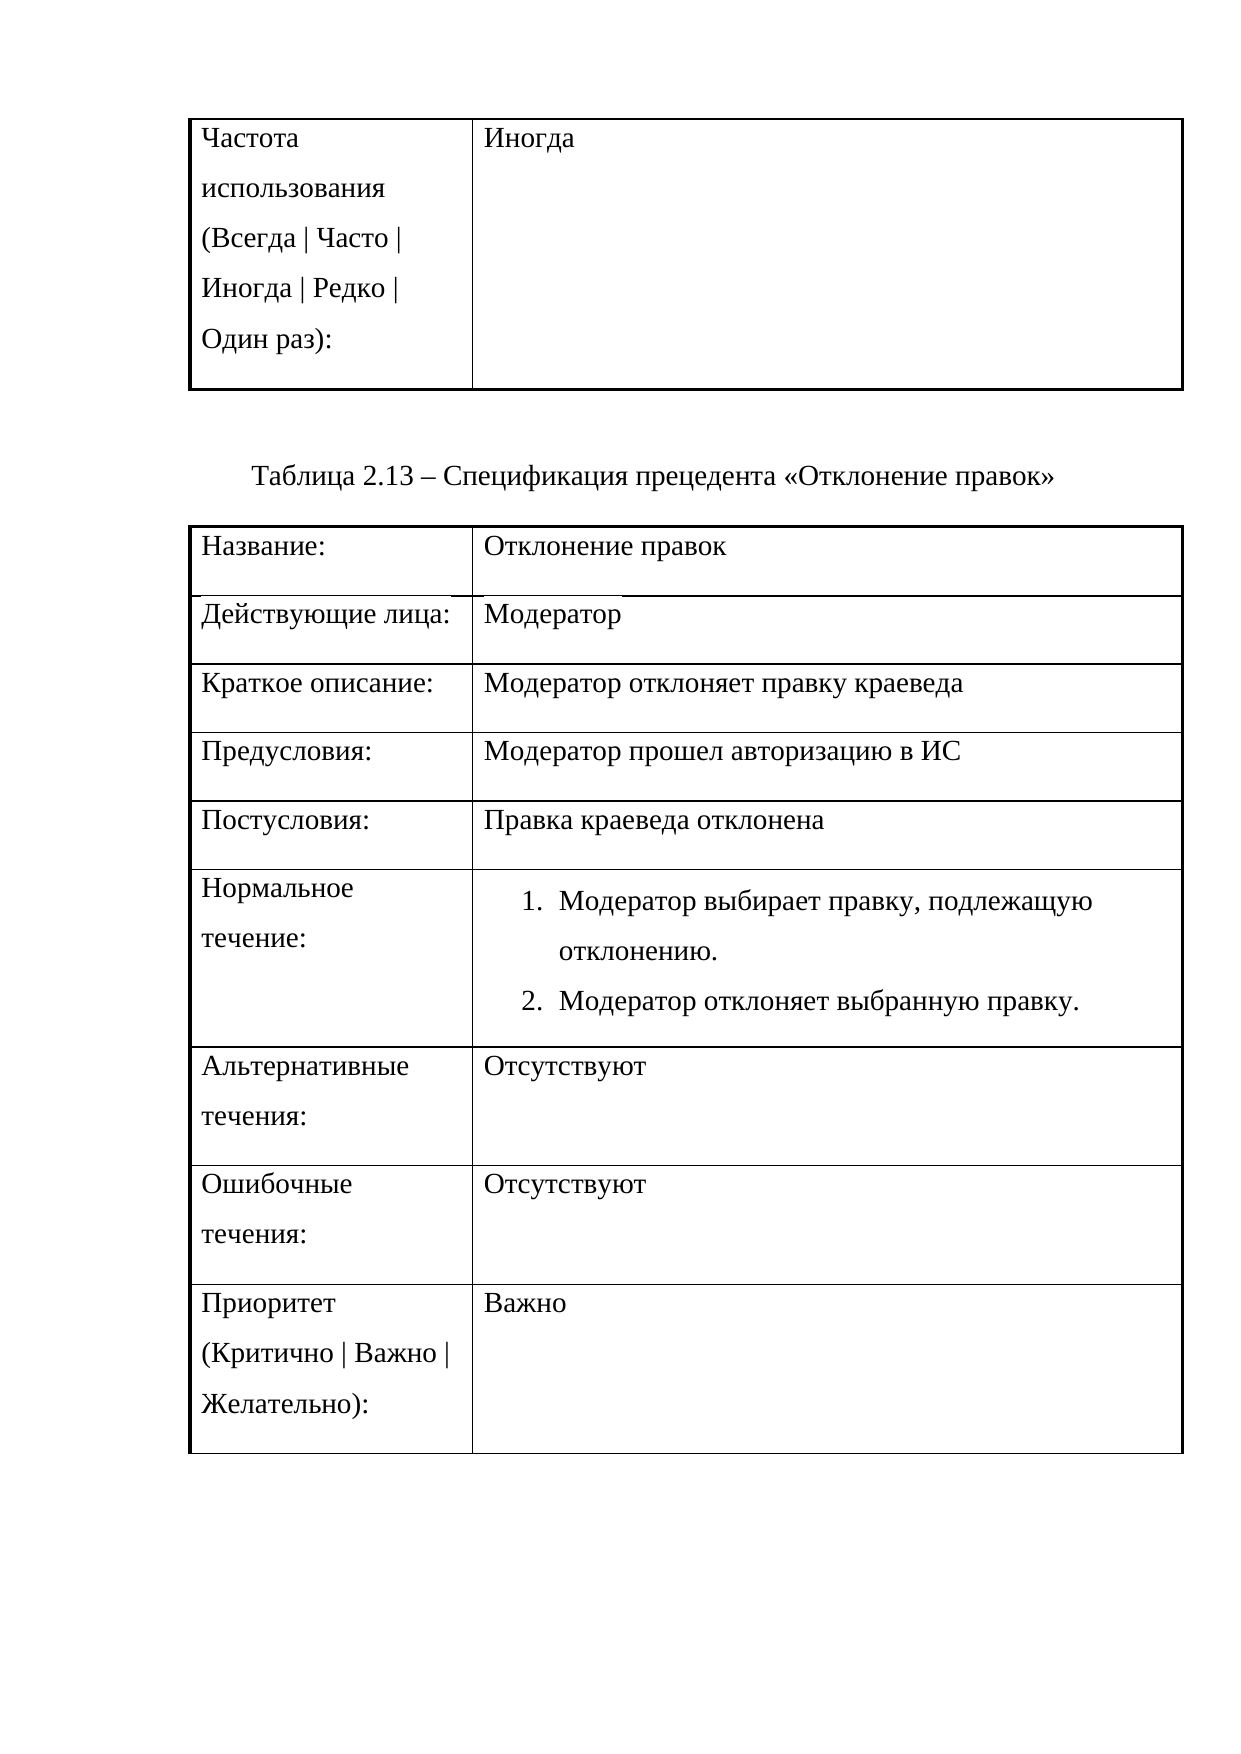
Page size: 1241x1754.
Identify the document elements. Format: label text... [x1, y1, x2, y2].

table_cell Постусловия: [192, 802, 472, 869]
table_cell Частота использования (Всегда | Часто | Иногда | Редко | Один раз): [192, 120, 472, 388]
table_cell Модератор прошел авторизацию в ИС [473, 733, 1181, 800]
table_cell Нормальное течение: [192, 870, 472, 1046]
table_cell Правка краеведа отклонена [473, 802, 1181, 869]
text Таблица 2.13 – Спецификация прецедента «Отклонение правок» [177, 458, 1181, 491]
table_cell Альтернативные течения: [192, 1048, 472, 1165]
table_header Название: [192, 528, 472, 595]
table_cell Иногда [473, 120, 1181, 388]
table_cell Краткое описание: [192, 665, 472, 732]
table_cell Предусловия: [192, 733, 472, 800]
table_cell Ошибочные течения: [192, 1166, 472, 1283]
table_cell Модератор [473, 597, 1181, 663]
table_cell Приоритет (Критично | Важно | Желательно): [192, 1285, 472, 1453]
table_cell Модератор выбирает правку, подлежащую отклонению. Модератор отклоняет выбранную правку. [473, 870, 1181, 1046]
table_cell Модератор отклоняет правку краеведа [473, 665, 1181, 732]
table_cell Действующие лица: [192, 597, 472, 663]
table_header Отклонение правок [473, 528, 1181, 595]
table_cell Отсутствуют [473, 1166, 1181, 1283]
table_cell Отсутствуют [473, 1048, 1181, 1165]
table_cell Важно [473, 1285, 1181, 1453]
